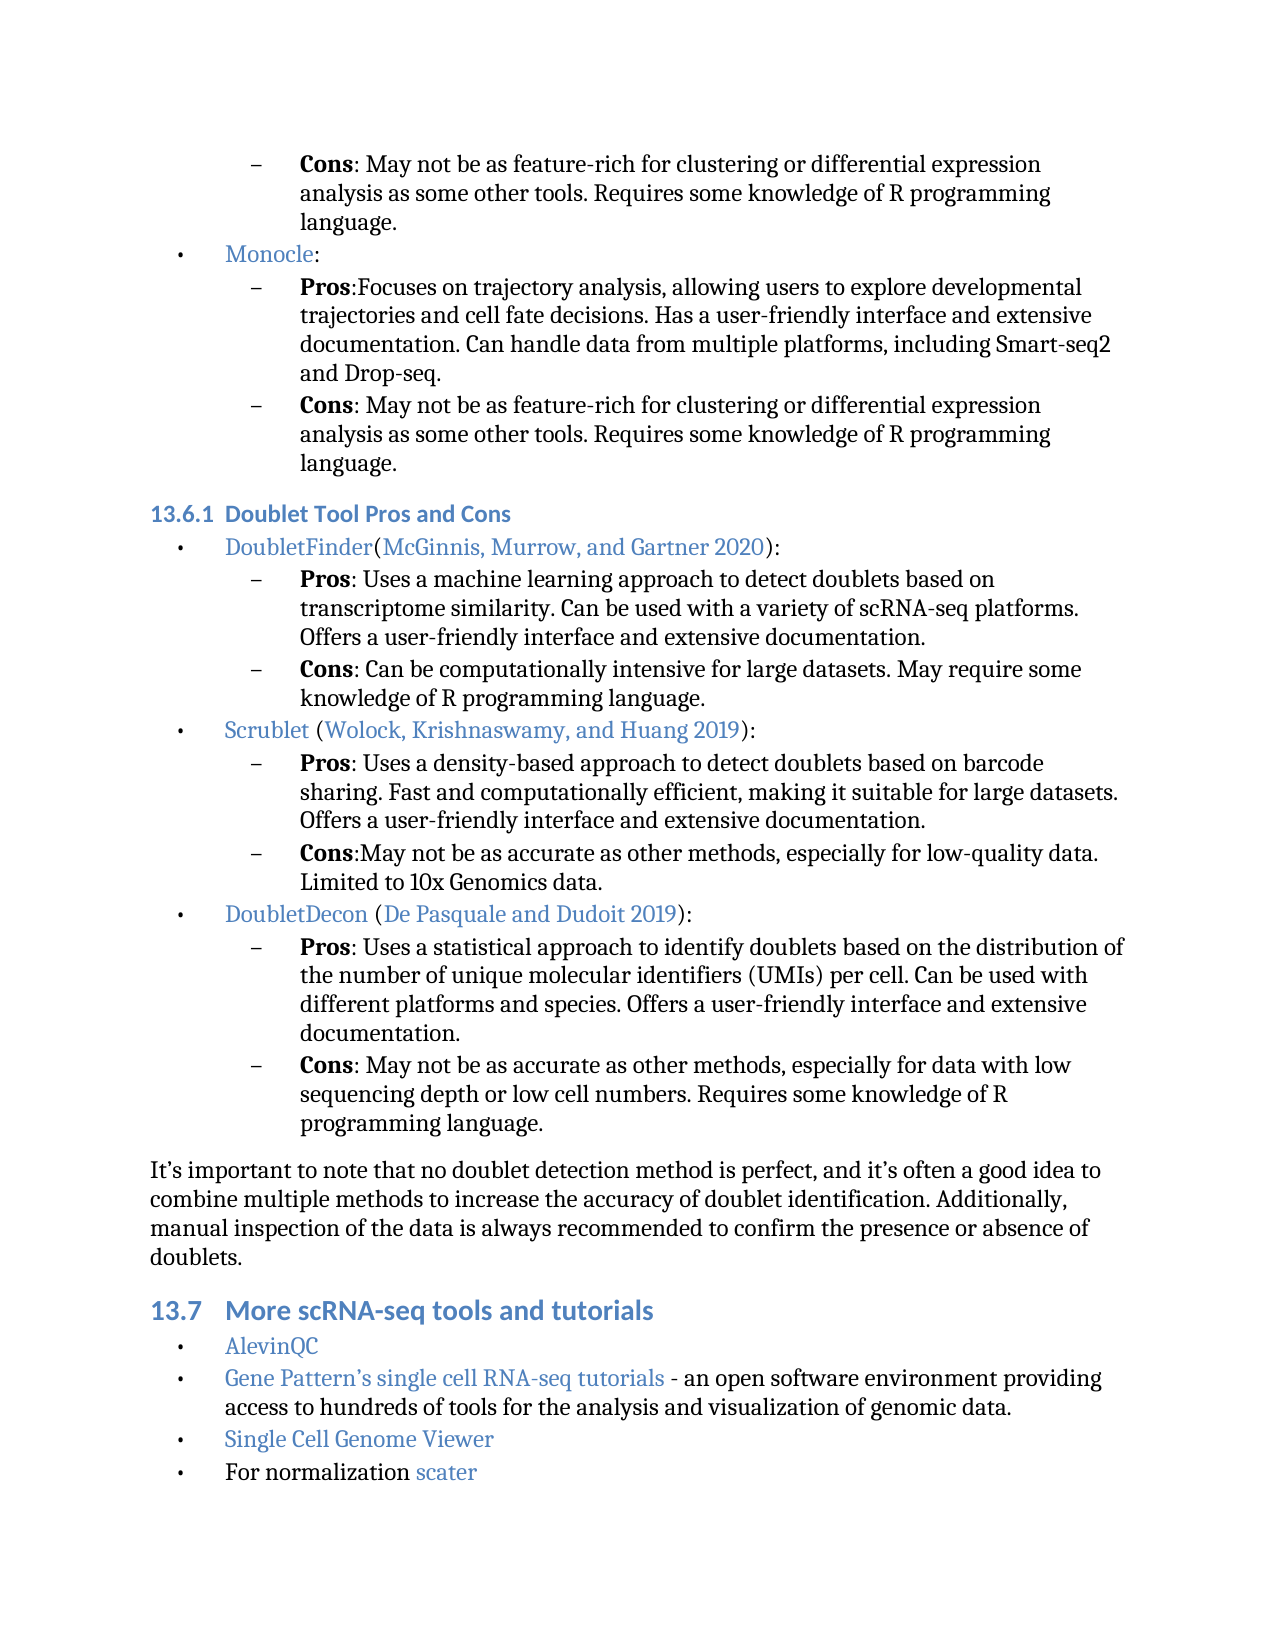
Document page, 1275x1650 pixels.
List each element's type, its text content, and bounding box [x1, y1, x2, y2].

subtitle 13.7 More scRNA-seq tools and tutorials [150, 1292, 1125, 1328]
subtitle 13.6.1 Doublet Tool Pros and Cons [150, 498, 1125, 529]
list Single Cell Genome Viewer [175, 1425, 1125, 1454]
list Cons: Can be computationally intensive for large datasets. May require some knowledge of R programming language. [250, 655, 1125, 713]
list AlevinQC [175, 1332, 1125, 1360]
list For normalization scater [175, 1458, 1125, 1487]
list Pros: Uses a density-based approach to detect doublets based on barcode sharing. Fast and computationally efficient, making it suitable for large datasets. Offers a user-friendly interface and extensive documentation. [250, 749, 1125, 835]
list Monocle: [175, 240, 1125, 269]
list Pros: Uses a machine learning approach to detect doublets based on transcriptome similarity. Can be used with a variety of scRNA-seq platforms. Offers a user-friendly interface and extensive documentation. [250, 565, 1125, 651]
text It’s important to note that no doublet detection method is perfect, and it’s often a good idea to combine multiple methods to increase the accuracy of doublet identification. Additionally, manual inspection of the data is always recommended to confirm the presence or absence of doublets. [150, 1156, 1125, 1271]
list Scrublet (Wolock, Krishnaswamy, and Huang 2019): [175, 716, 1125, 745]
list Cons: May not be as feature-rich for clustering or differential expression analysis as some other tools. Requires some knowledge of R programming language. [250, 150, 1125, 236]
list Cons: May not be as accurate as other methods, especially for data with low sequencing depth or low cell numbers. Requires some knowledge of R programming language. [250, 1051, 1125, 1138]
list Pros: Uses a statistical approach to identify doublets based on the distribution of the number of unique molecular identifiers (UMIs) per cell. Can be used with different platforms and species. Offers a user-friendly interface and extensive documentation. [250, 933, 1125, 1048]
list Cons:May not be as accurate as other methods, especially for low-quality data. Limited to 10x Genomics data. [250, 839, 1125, 896]
list Gene Pattern’s single cell RNA-seq tutorials - an open software environment providing access to hundreds of tools for the analysis and visualization of genomic data. [175, 1364, 1125, 1422]
list DoubletDecon (De Pasquale and Dudoit 2019): [175, 900, 1125, 929]
list Cons: May not be as feature-rich for clustering or differential expression analysis as some other tools. Requires some knowledge of R programming language. [250, 391, 1125, 477]
list DoubletFinder(McGinnis, Murrow, and Gartner 2020): [175, 533, 1125, 561]
